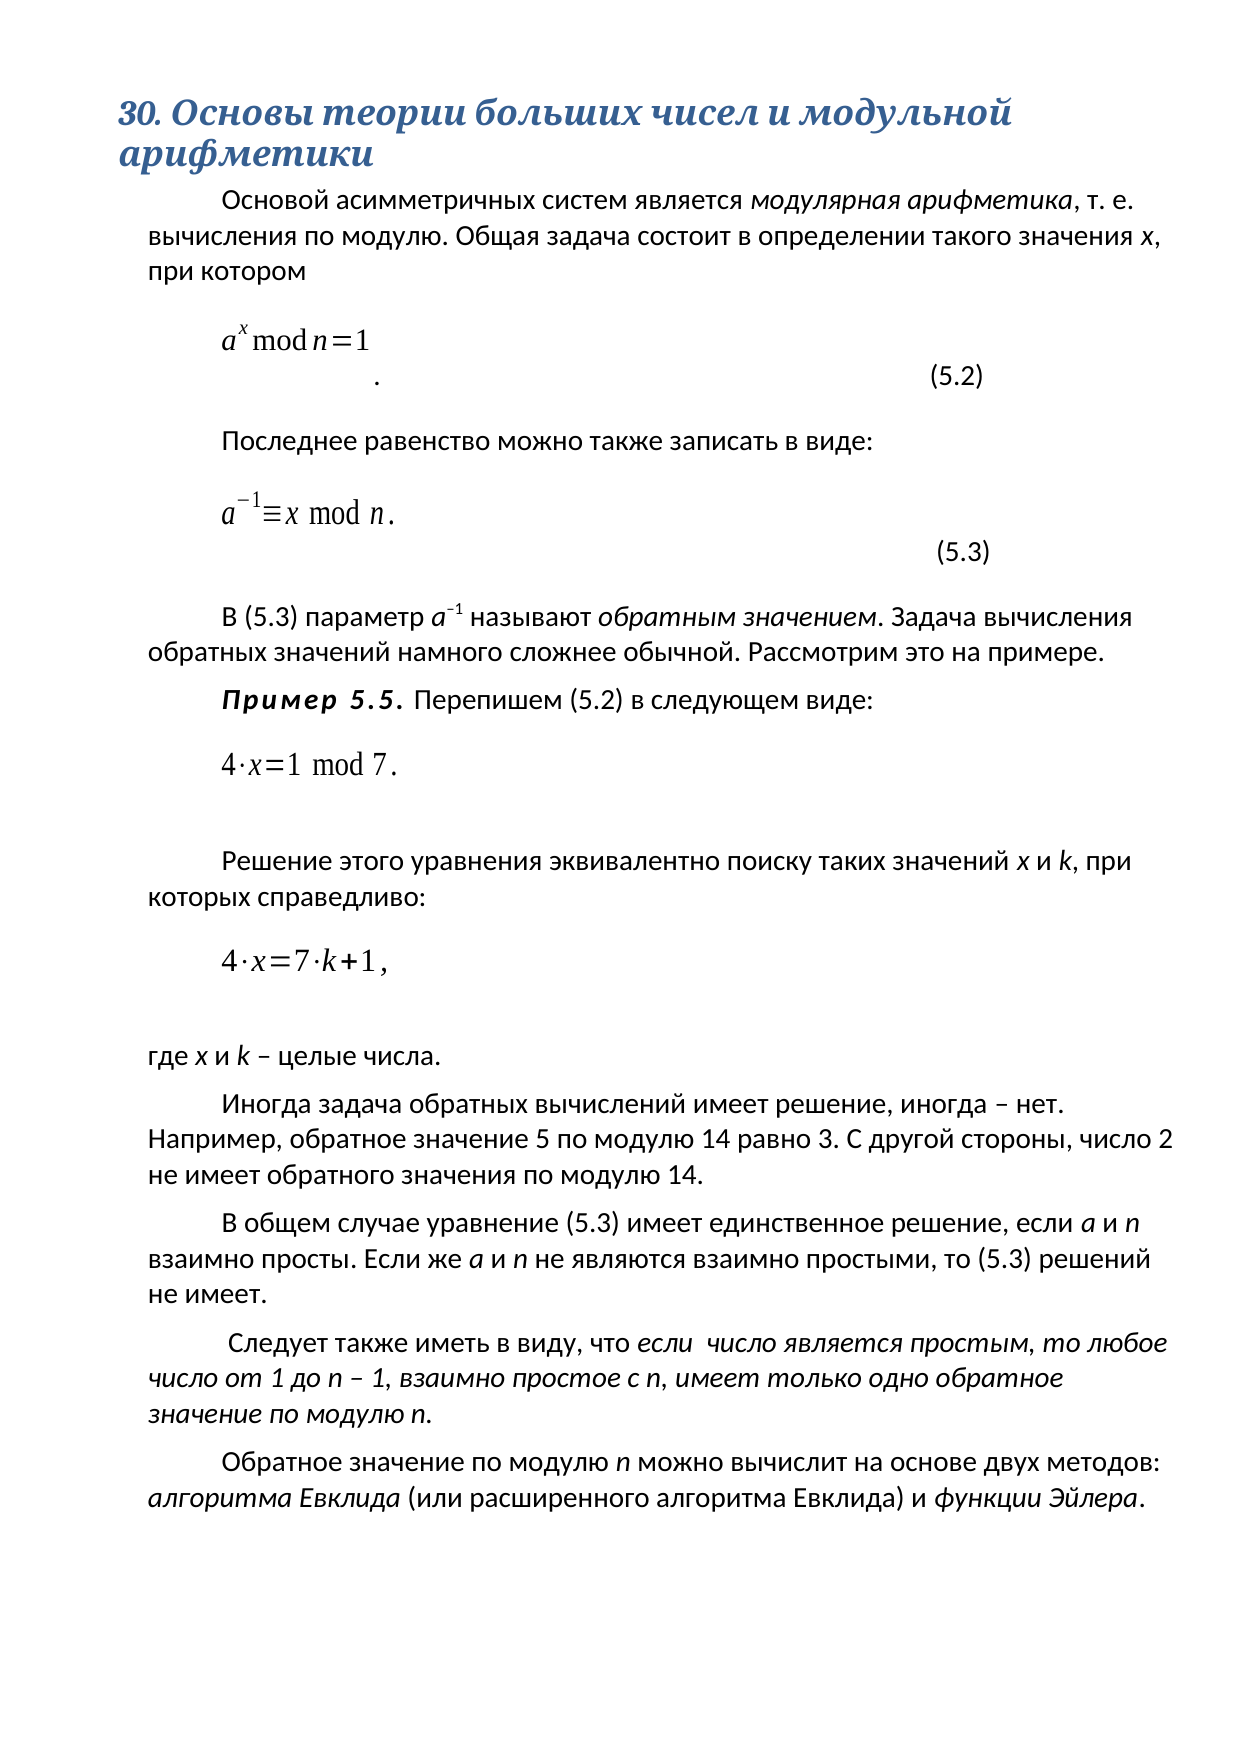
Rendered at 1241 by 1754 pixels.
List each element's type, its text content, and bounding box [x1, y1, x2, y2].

text (5.3) [148, 487, 1181, 568]
subtitle 30. Основы теории больших чисел и модульной арифметики [118, 93, 1181, 175]
text Решение этого уравнения эквивалентно поиску таких значений х и k, при которых справедливо: [148, 842, 1181, 913]
text В (5.3) параметр a–1 называют обратным значением. Задача вычисления обратных значений намного сложнее обычной. Рассмотрим это на примере. [148, 598, 1181, 669]
text Последнее равенство можно также записать в виде: [148, 422, 1181, 458]
text Основой асимметричных систем является модулярная арифметика, т. е. вычисления по модулю. Общая задача состоит в определении такого значения х, при котором [148, 181, 1181, 288]
text Обратное значение по модулю n можно вычислит на основе двух методов: алгоритма Евклида (или расширенного алгоритма Евклида) и функции Эйлера. [148, 1443, 1181, 1514]
text Иногда задача обратных вычислений имеет решение, иногда – нет. Например, обратное значение 5 по модулю 14 равно 3. С другой стороны, число 2 не имеет обратного значения по модулю 14. [148, 1085, 1181, 1192]
text В общем случае уравнение (5.3) имеет единственное решение, если а и n взаимно просты. Если же а и n не являются взаимно простыми, то (5.3) решений не имеет. [148, 1204, 1181, 1311]
text Пример 5.5. Перепишем (5.2) в следующем виде: [148, 681, 1181, 717]
text где х и k – целые числа. [148, 1037, 1181, 1072]
text Следует также иметь в виду, что если число является простым, то любое число от 1 до n – 1, взаимно простое с n, имеет только одно обратное значение по модулю n. [148, 1324, 1181, 1431]
text . (5.2) [148, 317, 1181, 393]
